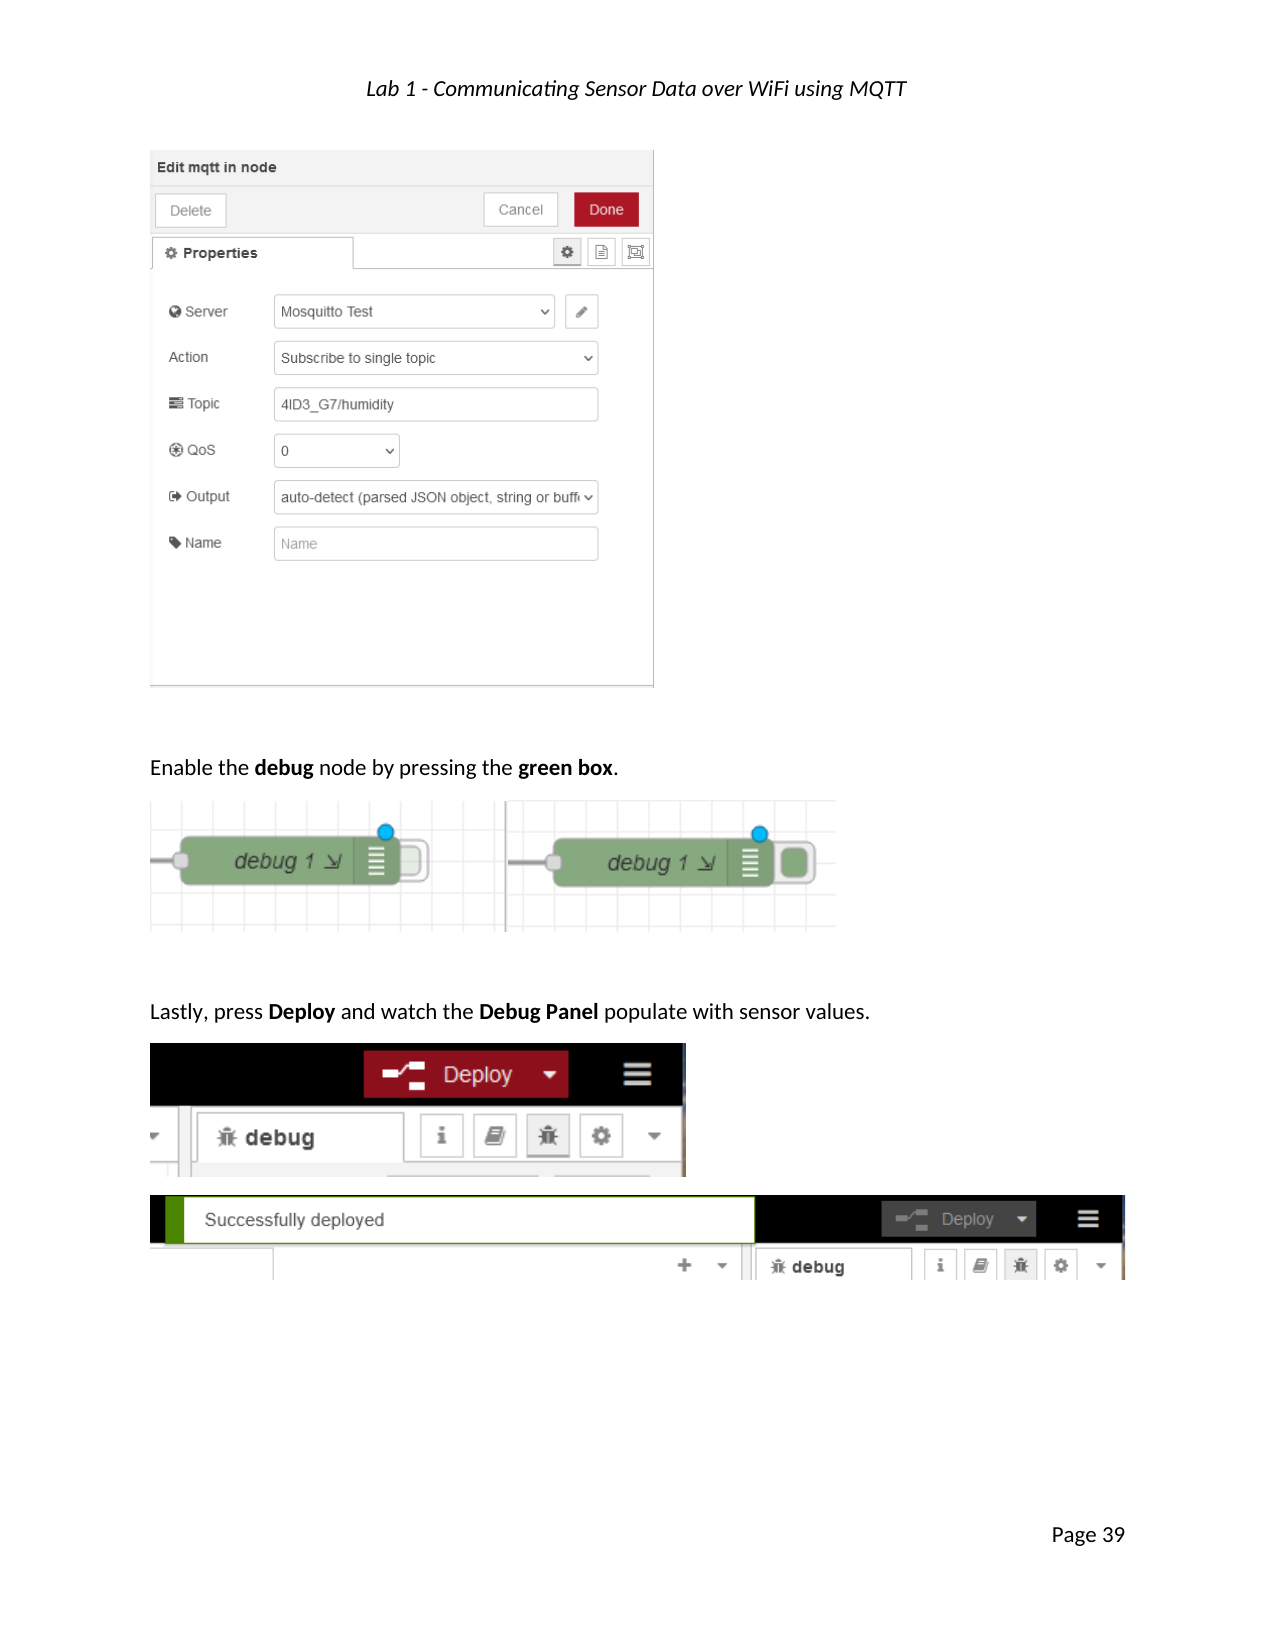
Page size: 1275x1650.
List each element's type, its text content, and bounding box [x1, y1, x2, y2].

picture [150, 1043, 686, 1177]
picture [150, 800, 837, 932]
text Enable the debug node by pressing the green box. [150, 753, 1125, 781]
picture [150, 1195, 1125, 1280]
picture [150, 150, 655, 688]
text Lastly, press Deploy and watch the Debug Panel populate with sensor values. [150, 997, 1125, 1025]
